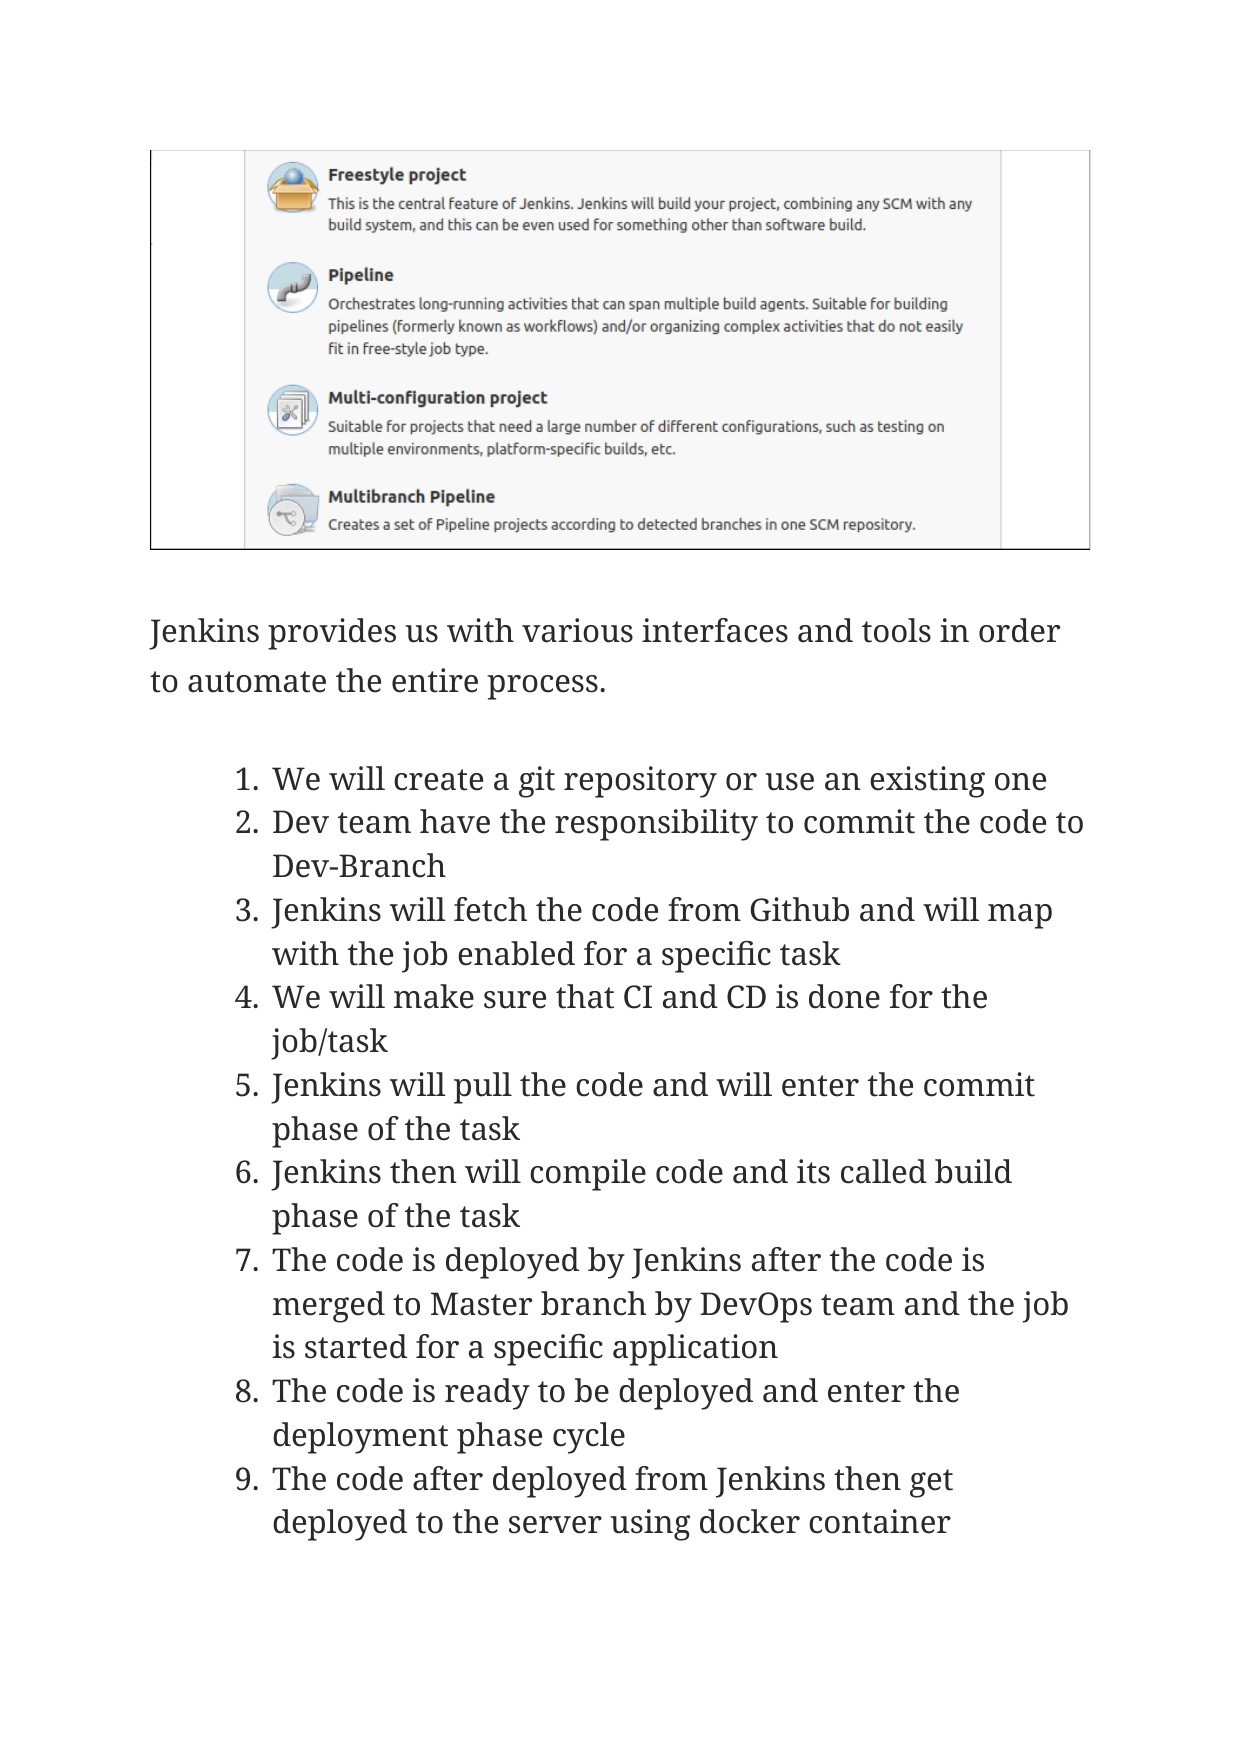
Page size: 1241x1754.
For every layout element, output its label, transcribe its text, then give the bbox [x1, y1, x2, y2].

list The code after deployed from Jenkins then get deployed to the server using docker container [234, 1455, 1090, 1543]
picture [150, 150, 1091, 550]
list Jenkins then will compile code and its called build phase of the task [234, 1149, 1090, 1237]
list Dev team have the responsibility to commit the code to Dev-Branch [234, 799, 1090, 887]
list We will make sure that CI and CD is done for the job/task [234, 974, 1090, 1062]
list We will create a git repository or use an existing one [234, 755, 1090, 799]
text Jenkins provides us with various interfaces and tools in order to automate the entire process. [150, 602, 1090, 702]
list The code is ready to be deployed and enter the deployment phase cycle [234, 1368, 1090, 1455]
list Jenkins will fetch the code from Github and will map with the job enabled for a specific task [234, 887, 1090, 974]
list The code is deployed by Jenkins after the code is merged to Master branch by DevOps team and the job is started for a specific application [234, 1237, 1090, 1368]
list Jenkins will pull the code and will enter the commit phase of the task [234, 1062, 1090, 1149]
